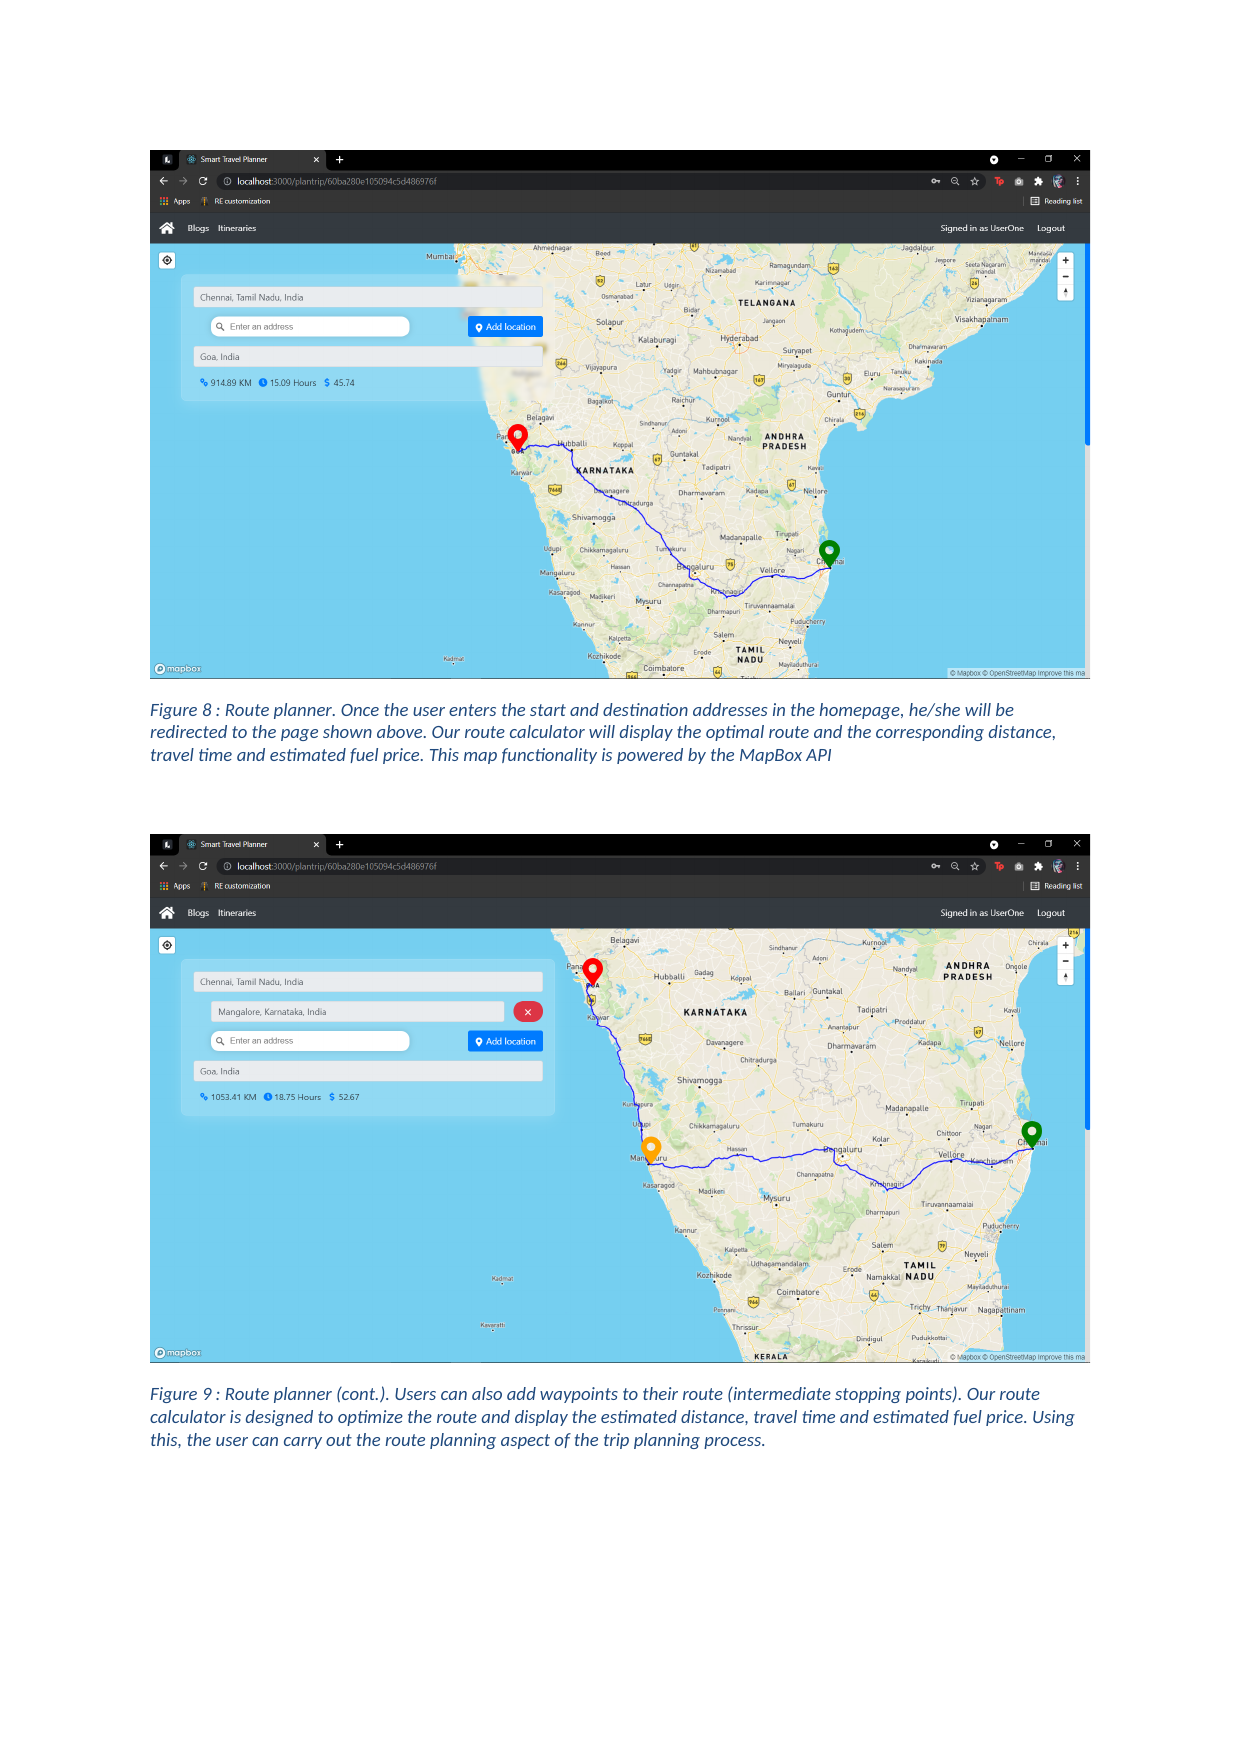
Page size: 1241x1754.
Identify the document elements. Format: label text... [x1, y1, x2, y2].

picture [150, 150, 1091, 679]
picture [150, 834, 1091, 1363]
text Figure 8 : Route planner. Once the user enters the start and destination addresses in the homepage, he/she will be redirected to the page shown above. Our route calculator will display the optimal route and the corresponding distance, travel time and estimated fuel price. This map functionality is powered by the MapBox API [150, 698, 1090, 766]
text Figure 9 : Route planner (cont.). Users can also add waypoints to their route (intermediate stopping points). Our route calculator is designed to optimize the route and display the estimated distance, travel time and estimated fuel price. Using this, the user can carry out the route planning aspect of the trip planning process. [150, 1382, 1090, 1451]
